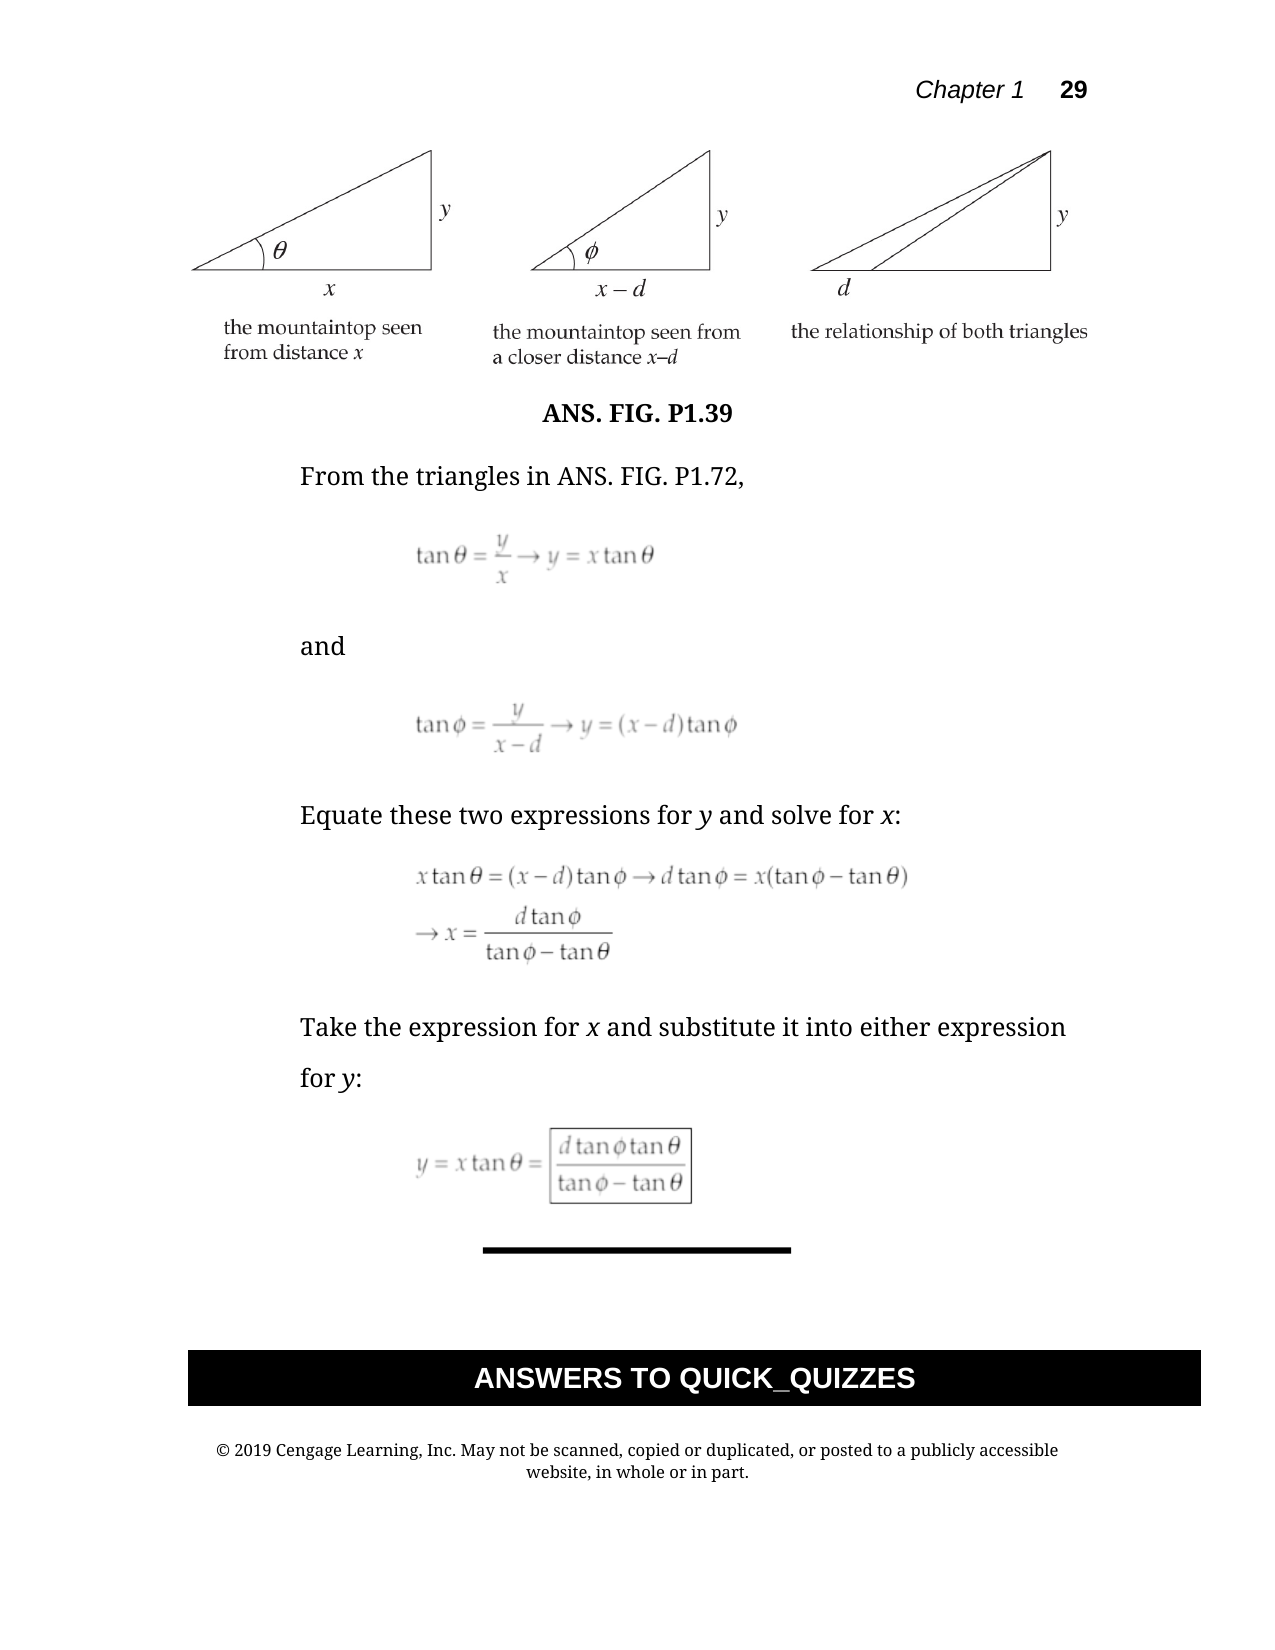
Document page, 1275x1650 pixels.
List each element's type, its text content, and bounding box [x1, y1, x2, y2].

text Take the expression for x and substitute it into either expression for y: [187, 1009, 1087, 1094]
text Equate these two expressions for y and solve for x: [187, 797, 1087, 832]
picture [190, 150, 1088, 369]
text ANS. FIG. P1.39 [187, 395, 1087, 429]
table_header ANSWERS TO QUICK_QUIZZES [188, 1350, 1201, 1406]
text and [187, 628, 1087, 662]
text From the triangles in ANS. FIG. P1.72, [187, 459, 1087, 493]
